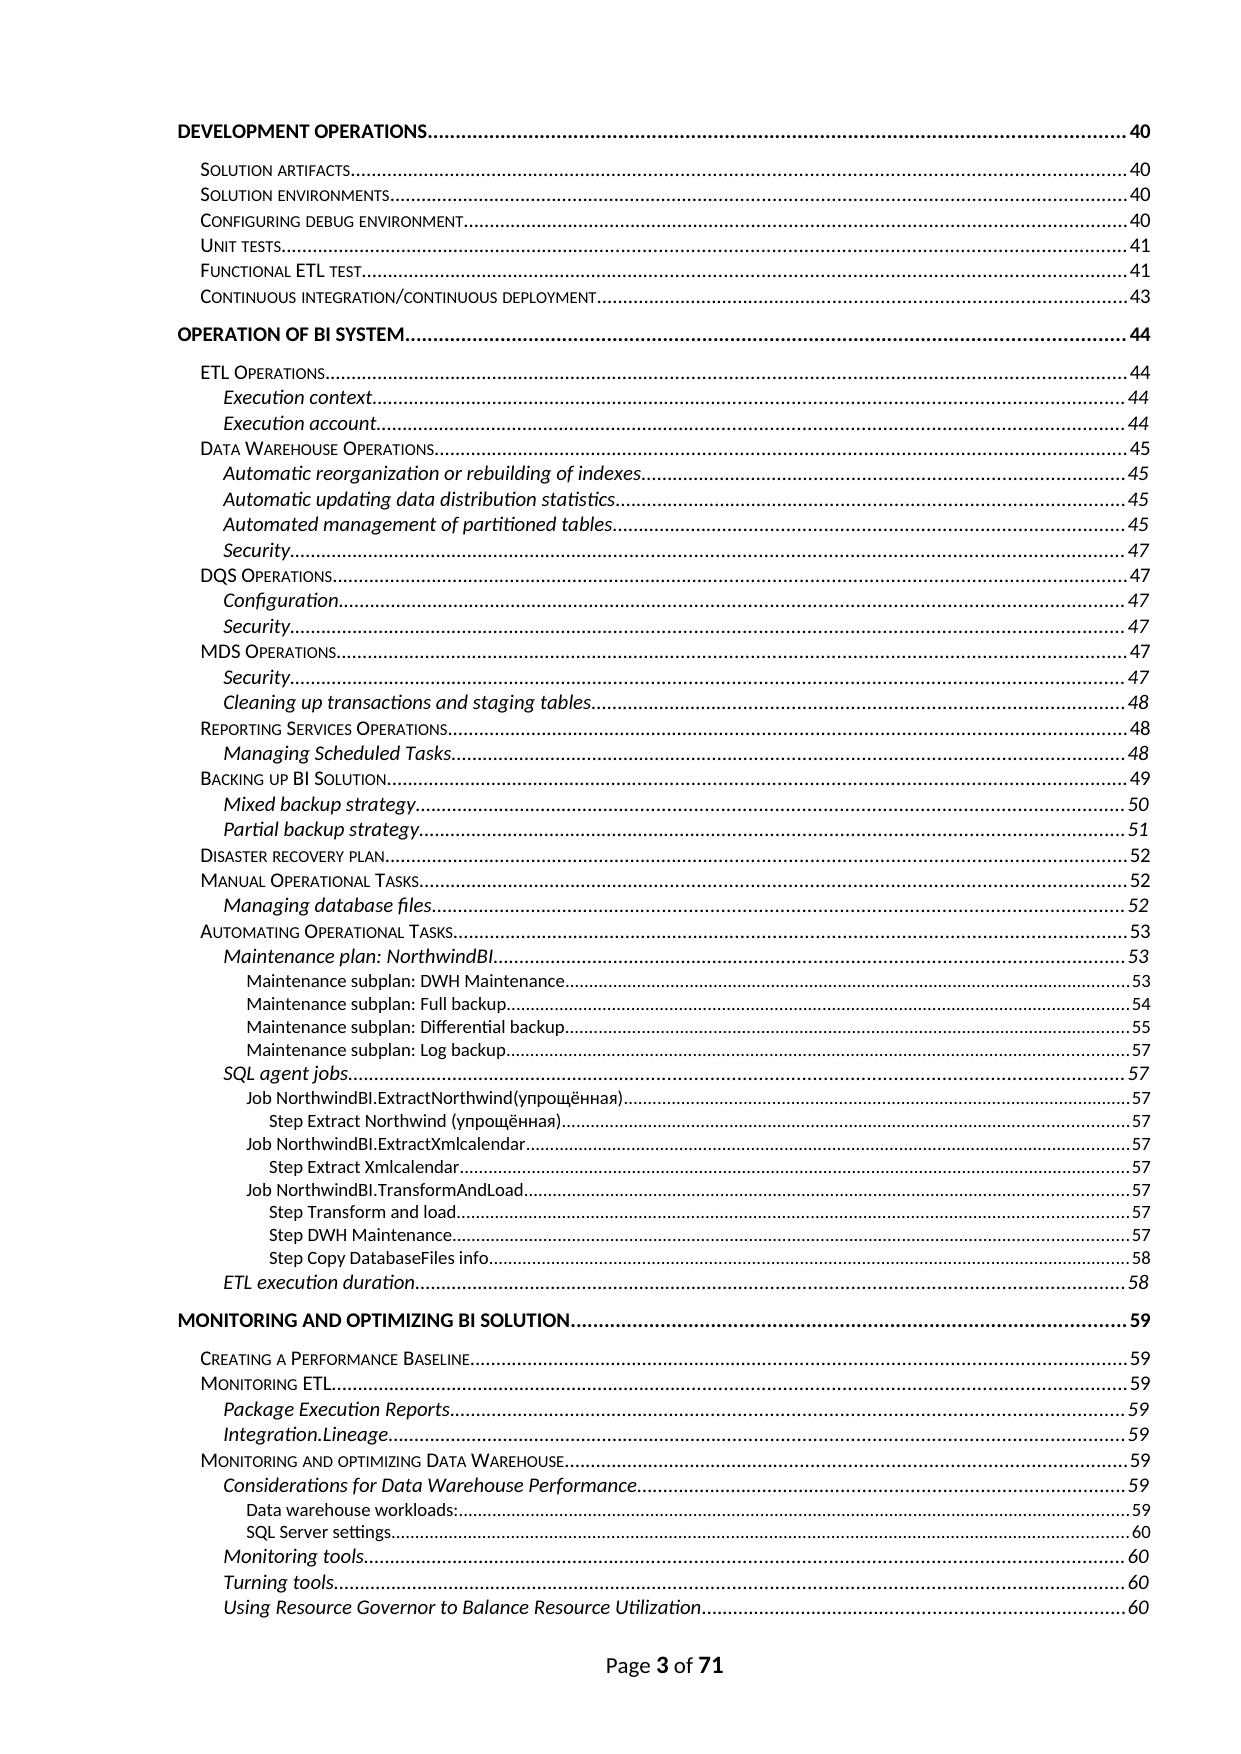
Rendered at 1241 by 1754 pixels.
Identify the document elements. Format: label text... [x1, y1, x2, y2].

text Creating a Performance Baseline 59 [200, 1345, 1152, 1371]
text Monitoring ETL 59 [200, 1371, 1152, 1396]
text Using Resource Governor to Balance Resource Utilization 60 [223, 1594, 1152, 1620]
text MDS Operations 47 [200, 638, 1152, 664]
text Security 47 [223, 537, 1152, 562]
text Integration.Lineage 59 [223, 1421, 1152, 1447]
text Step Extract Northwind (упрощённая) 57 [269, 1109, 1152, 1132]
text Maintenance subplan: Log backup 57 [246, 1038, 1152, 1061]
text Solution environments 40 [200, 181, 1152, 207]
text Step Extract Xmlcalendar 57 [269, 1155, 1152, 1178]
text DQS Operations 47 [200, 562, 1152, 588]
text Execution account 44 [223, 410, 1152, 435]
text Manual Operational Tasks 52 [200, 867, 1152, 893]
text Automating Operational Tasks 53 [200, 918, 1152, 943]
text SQL agent jobs 57 [223, 1061, 1152, 1086]
text Monitoring and Optimizing BI Solution 59 [177, 1307, 1152, 1333]
text Mixed backup strategy 50 [223, 791, 1152, 816]
text Data Warehouse Operations 45 [200, 435, 1152, 461]
text Development operations 40 [177, 118, 1152, 143]
text Job NorthwindBI.ExtractXmlcalendar 57 [246, 1132, 1152, 1155]
text Managing database files 52 [223, 893, 1152, 918]
text Partial backup strategy 51 [223, 816, 1152, 842]
text Functional ETL test 41 [200, 258, 1152, 283]
text ETL Operations 44 [200, 359, 1152, 384]
text Automated management of partitioned tables 45 [223, 511, 1152, 537]
text Execution context 44 [223, 384, 1152, 410]
text Considerations for Data Warehouse Performance 59 [223, 1472, 1152, 1498]
text Package Execution Reports 59 [223, 1396, 1152, 1421]
text Solution artifacts 40 [200, 156, 1152, 181]
text Reporting Services Operations 48 [200, 715, 1152, 740]
text Configuration 47 [223, 588, 1152, 613]
text Step DWH Maintenance 57 [269, 1223, 1152, 1246]
text Security 47 [223, 613, 1152, 638]
text Operation of BI system 44 [177, 321, 1152, 346]
text Cleaning up transactions and staging tables 48 [223, 689, 1152, 715]
text Continuous integration/continuous deployment 43 [200, 283, 1152, 308]
text Automatic updating data distribution statistics 45 [223, 486, 1152, 511]
text Disaster recovery plan 52 [200, 842, 1152, 867]
text Maintenance subplan: Differential backup 55 [246, 1015, 1152, 1038]
text Maintenance plan: NorthwindBI 53 [223, 943, 1152, 969]
text Step Transform and load 57 [269, 1201, 1152, 1223]
text Job NorthwindBI.ExtractNorthwind(упрощённая) 57 [246, 1086, 1152, 1109]
text Turning tools 60 [223, 1569, 1152, 1594]
text Monitoring tools 60 [223, 1543, 1152, 1569]
text Job NorthwindBI.TransformAndLoad 57 [246, 1178, 1152, 1201]
text Configuring debug environment 40 [200, 207, 1152, 232]
text ETL execution duration 58 [223, 1269, 1152, 1295]
text Backing up BI Solution 49 [200, 766, 1152, 791]
text Managing Scheduled Tasks 48 [223, 740, 1152, 766]
text Unit tests 41 [200, 232, 1152, 258]
text Maintenance subplan: Full backup 54 [246, 992, 1152, 1015]
text Automatic reorganization or rebuilding of indexes 45 [223, 461, 1152, 486]
text SQL Server settings 60 [246, 1521, 1152, 1543]
text Security 47 [223, 664, 1152, 689]
text Monitoring and optimizing Data Warehouse 59 [200, 1447, 1152, 1472]
text Step Copy DatabaseFiles info 58 [269, 1246, 1152, 1269]
text Data warehouse workloads: 59 [246, 1498, 1152, 1521]
text Maintenance subplan: DWH Maintenance 53 [246, 969, 1152, 992]
